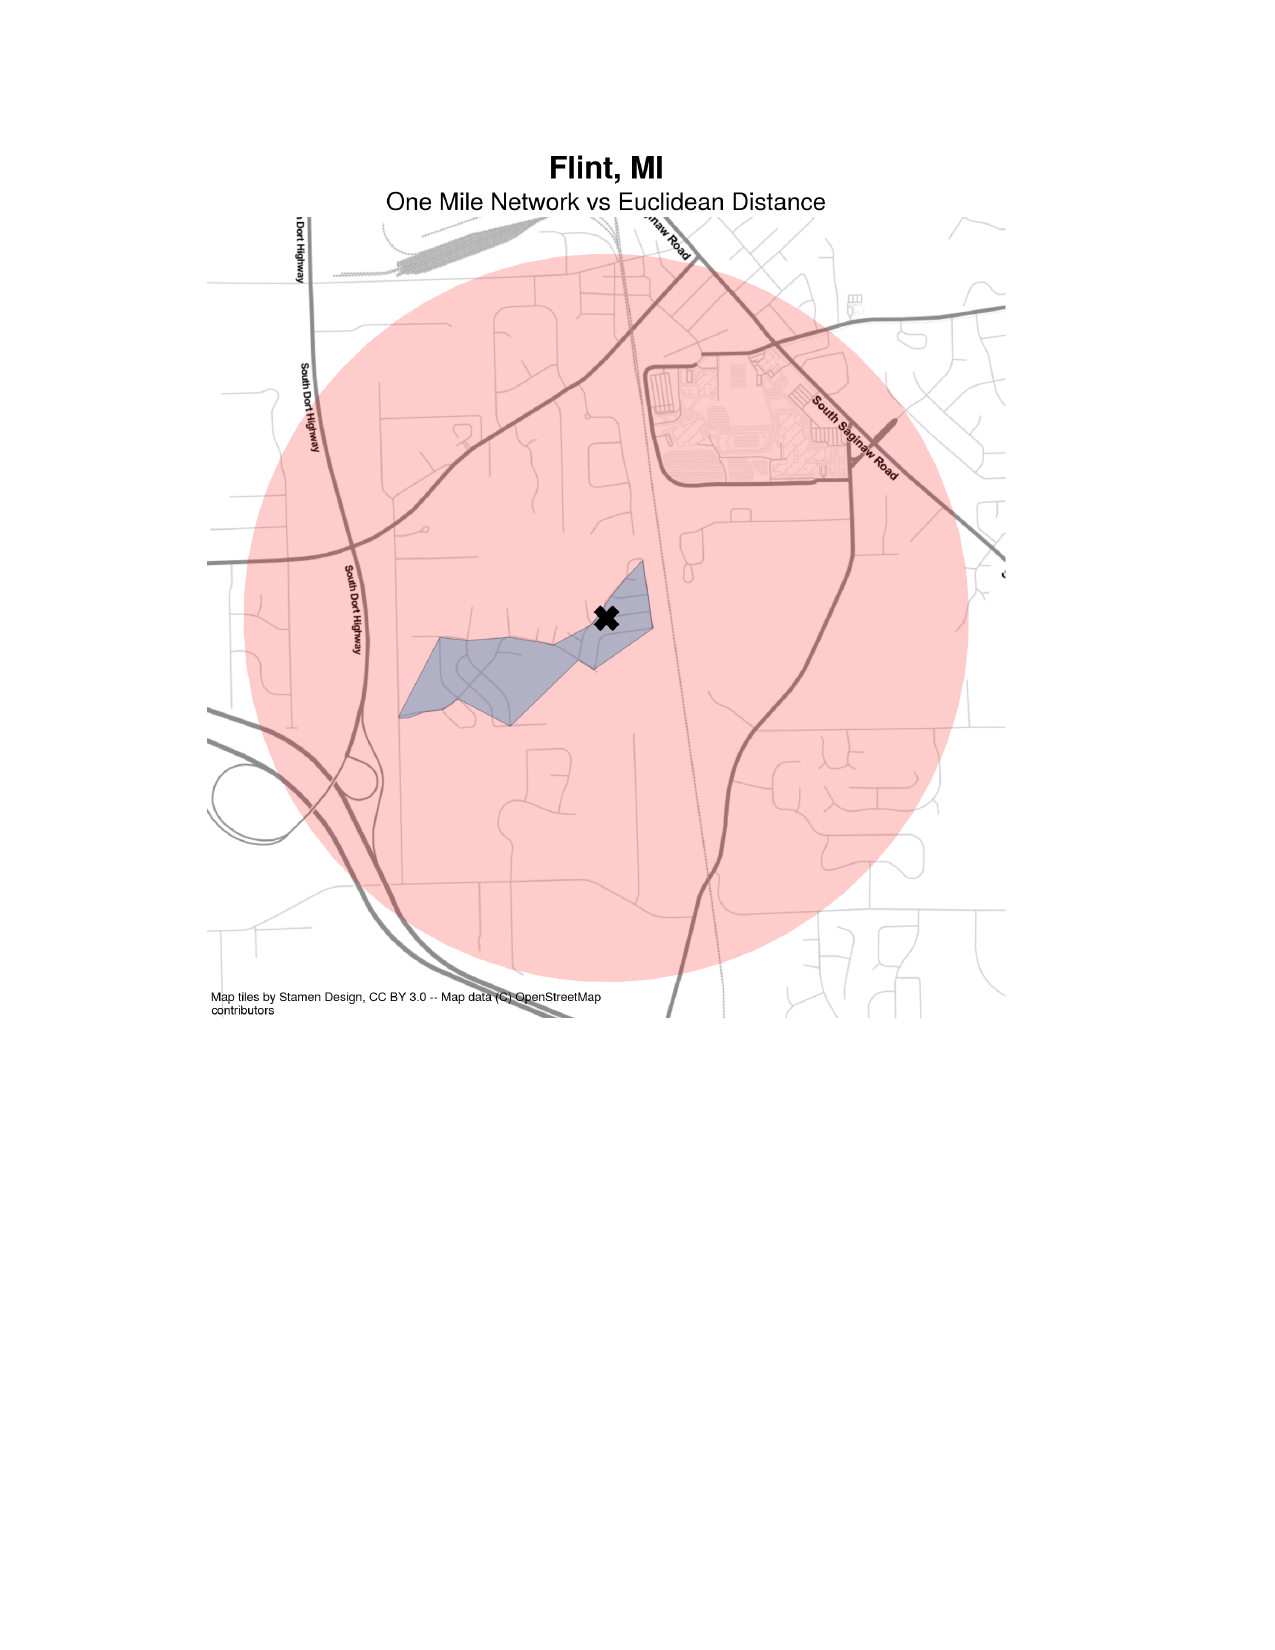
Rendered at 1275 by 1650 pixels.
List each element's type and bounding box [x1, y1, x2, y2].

picture [168, 150, 1044, 1025]
